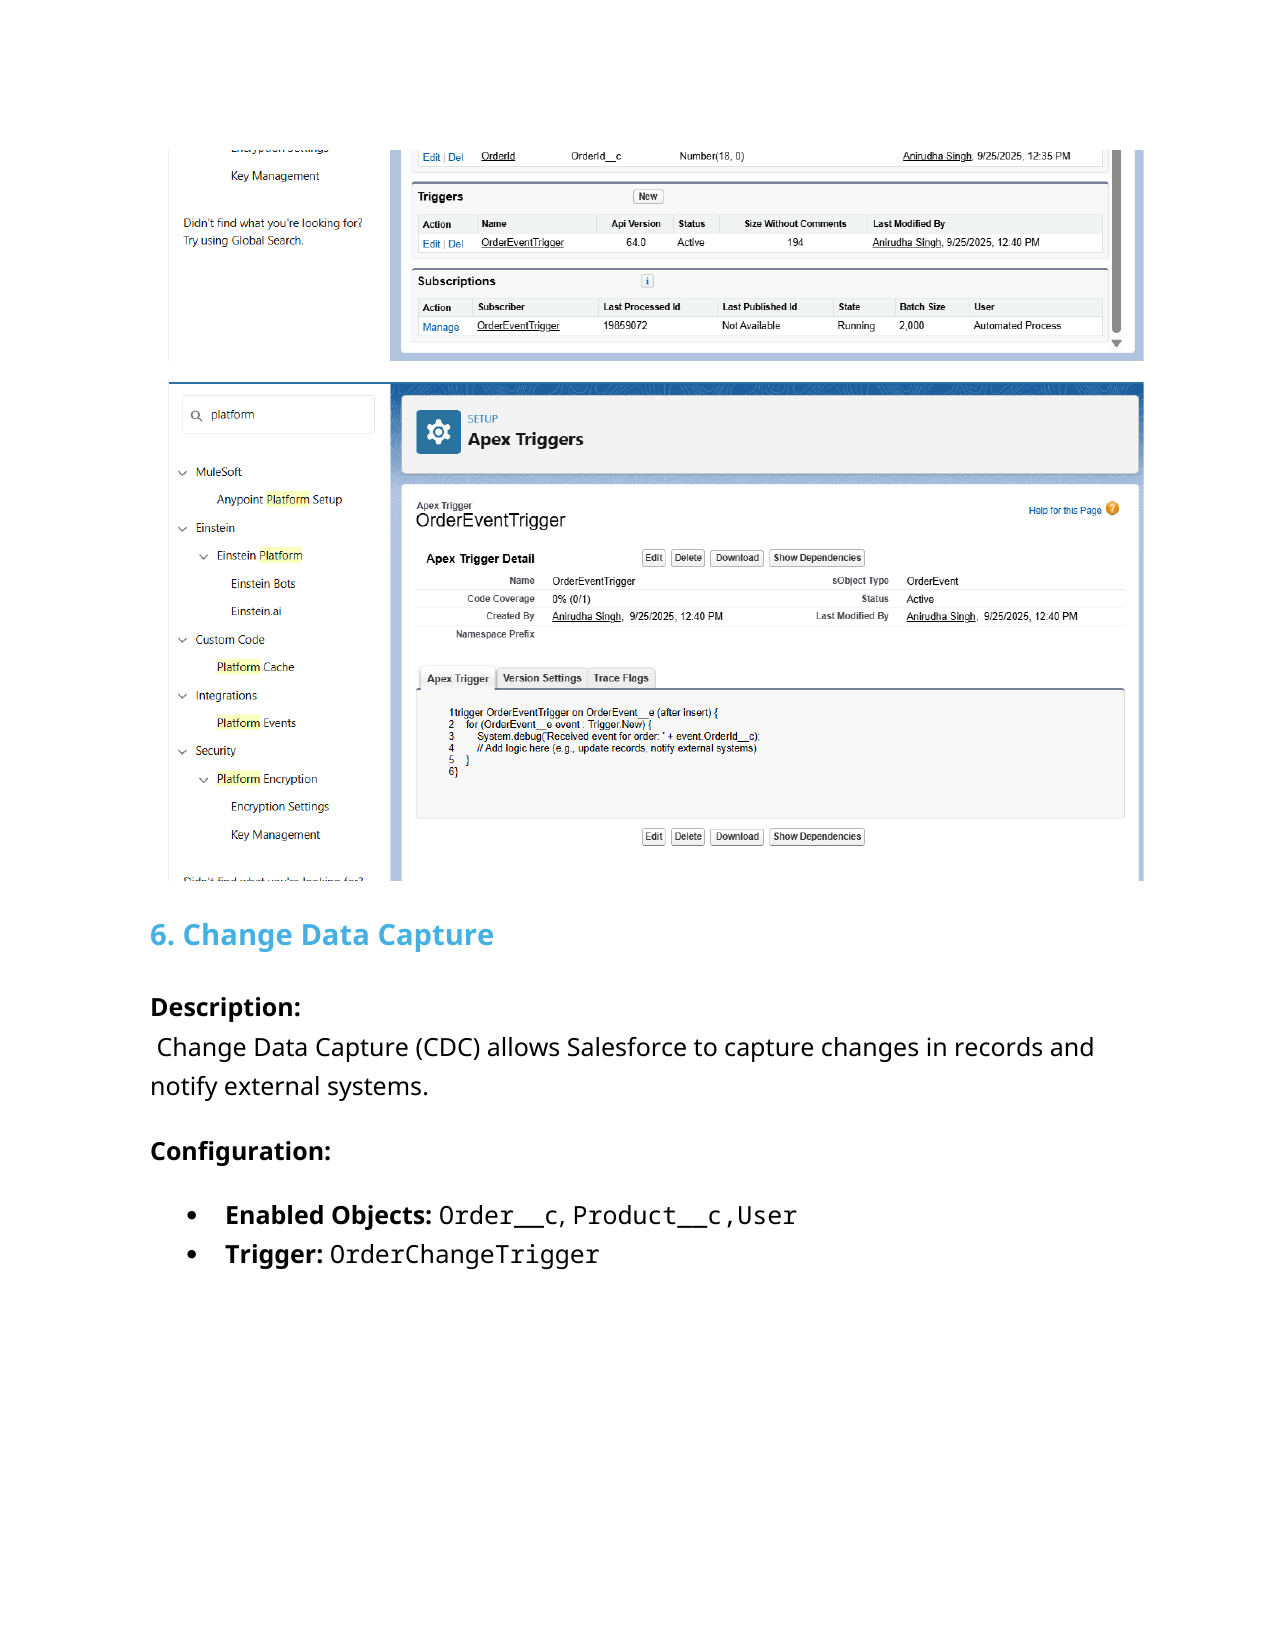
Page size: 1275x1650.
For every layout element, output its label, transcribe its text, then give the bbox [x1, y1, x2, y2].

text Configuration: [150, 1133, 1125, 1167]
picture [168, 382, 1144, 881]
list Trigger: OrderChangeTrigger [187, 1237, 1125, 1271]
picture [168, 150, 1144, 361]
list Enabled Objects: Order__c, Product__c,User [187, 1198, 1125, 1232]
text 6. Change Data Capture [150, 914, 1125, 954]
text Description: Change Data Capture (CDC) allows Salesforce to capture changes in records and notify external systems. [150, 990, 1125, 1103]
